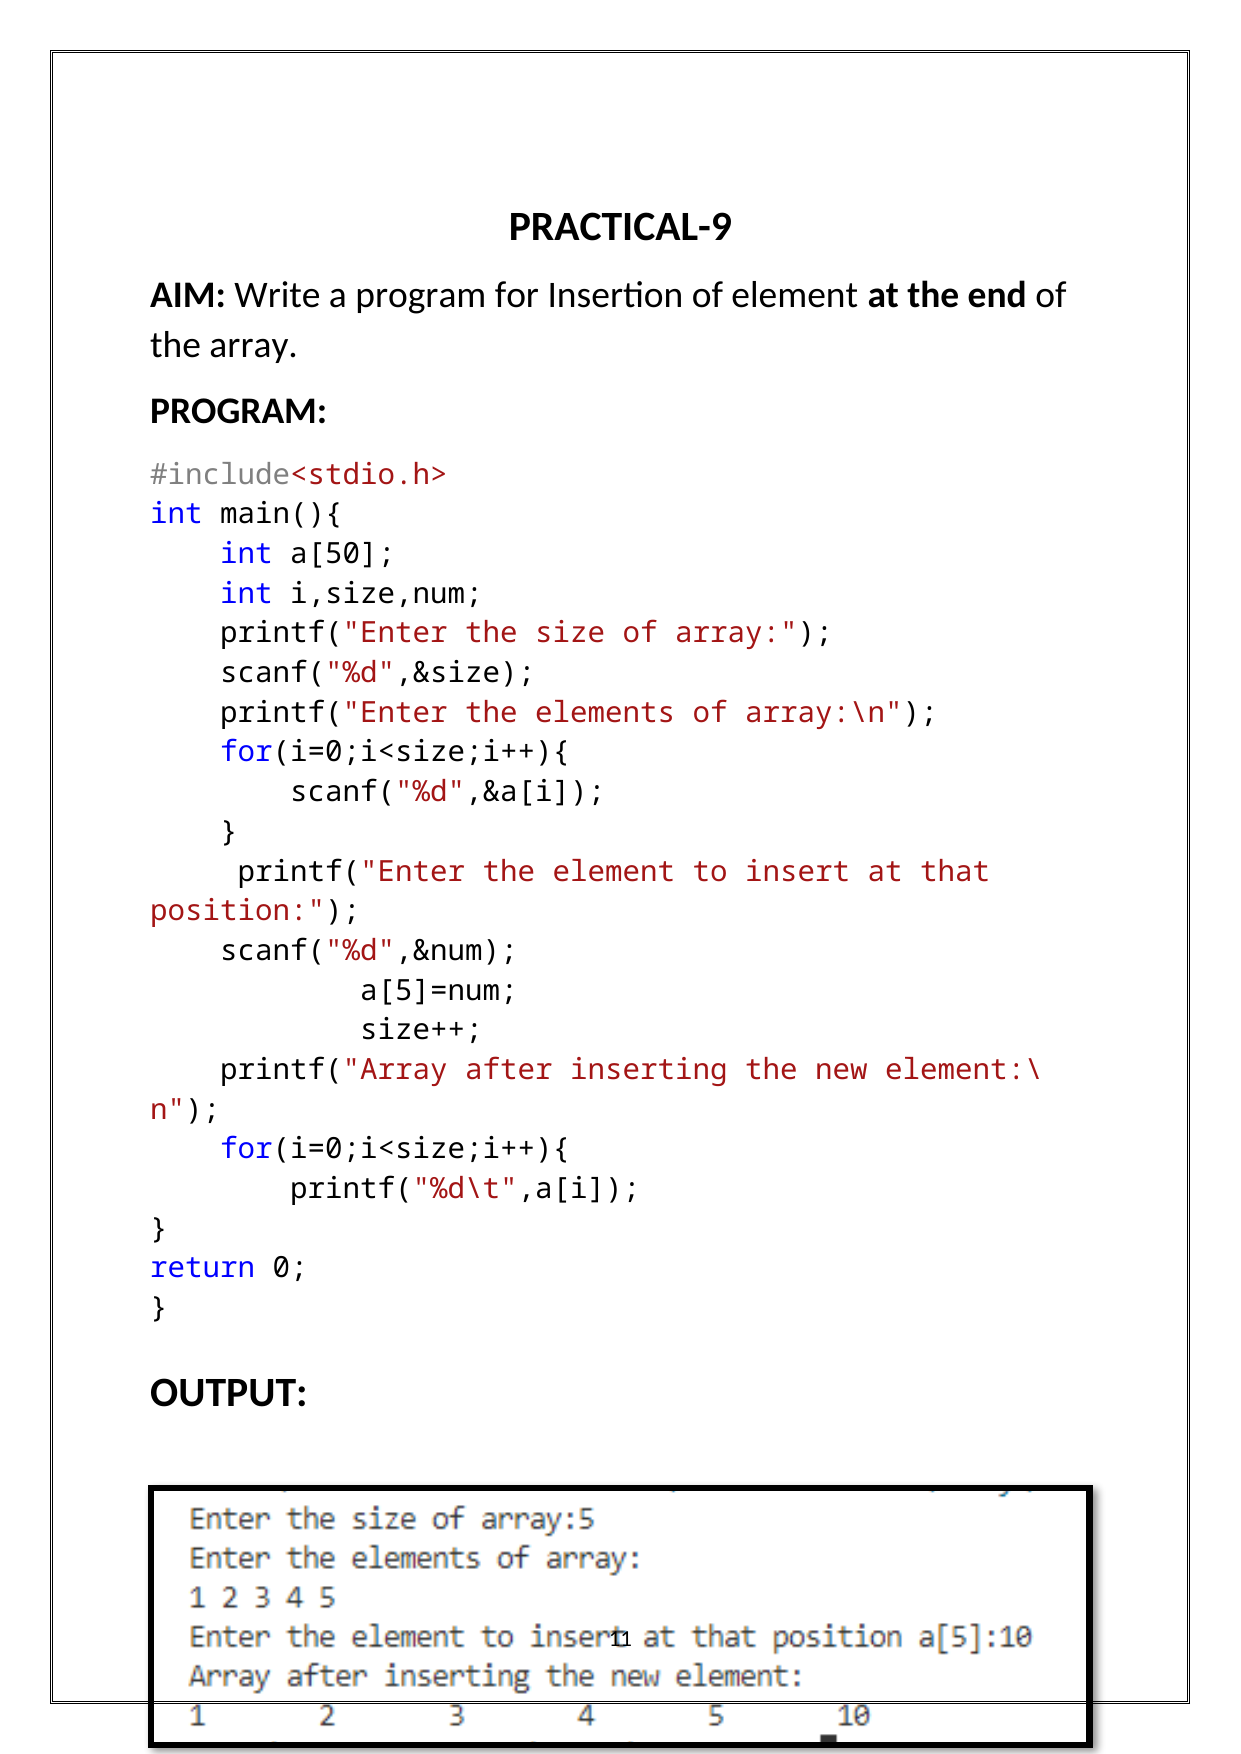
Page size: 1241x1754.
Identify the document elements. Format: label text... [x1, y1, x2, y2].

text int i,size,num; [150, 572, 1090, 612]
text PRACTICAL-9 [150, 199, 1090, 250]
text printf("Enter the size of array:"); [150, 612, 1090, 651]
text printf("%d\t",a[i]); [150, 1167, 1090, 1207]
text #include<stdio.h> [150, 453, 1090, 493]
text PROGRAM: [150, 387, 1090, 433]
text return 0; [150, 1247, 1090, 1286]
text scanf("%d",&size); [150, 651, 1090, 691]
text OUTPUT: [150, 1366, 1090, 1417]
picture [154, 1704, 1086, 1742]
text a[5]=num; [150, 969, 1090, 1008]
text } [150, 810, 1090, 850]
text printf("Enter the element to insert at that position:"); [150, 850, 1090, 929]
text int main(){ [150, 493, 1090, 532]
text } [150, 1286, 1090, 1326]
text printf("Enter the elements of array:\n"); [150, 691, 1090, 731]
text for(i=0;i<size;i++){ [150, 731, 1090, 770]
text size++; [150, 1008, 1090, 1048]
text scanf("%d",&num); [150, 929, 1090, 969]
text AIM: Write a program for Insertion of element at the end of the array. [150, 271, 1090, 366]
text printf("Array after inserting the new element:\n"); [150, 1048, 1090, 1128]
text scanf("%d",&a[i]); [150, 770, 1090, 810]
picture [154, 1491, 1086, 1701]
text for(i=0;i<size;i++){ [150, 1128, 1090, 1167]
text int a[50]; [150, 532, 1090, 572]
text } [150, 1207, 1090, 1247]
